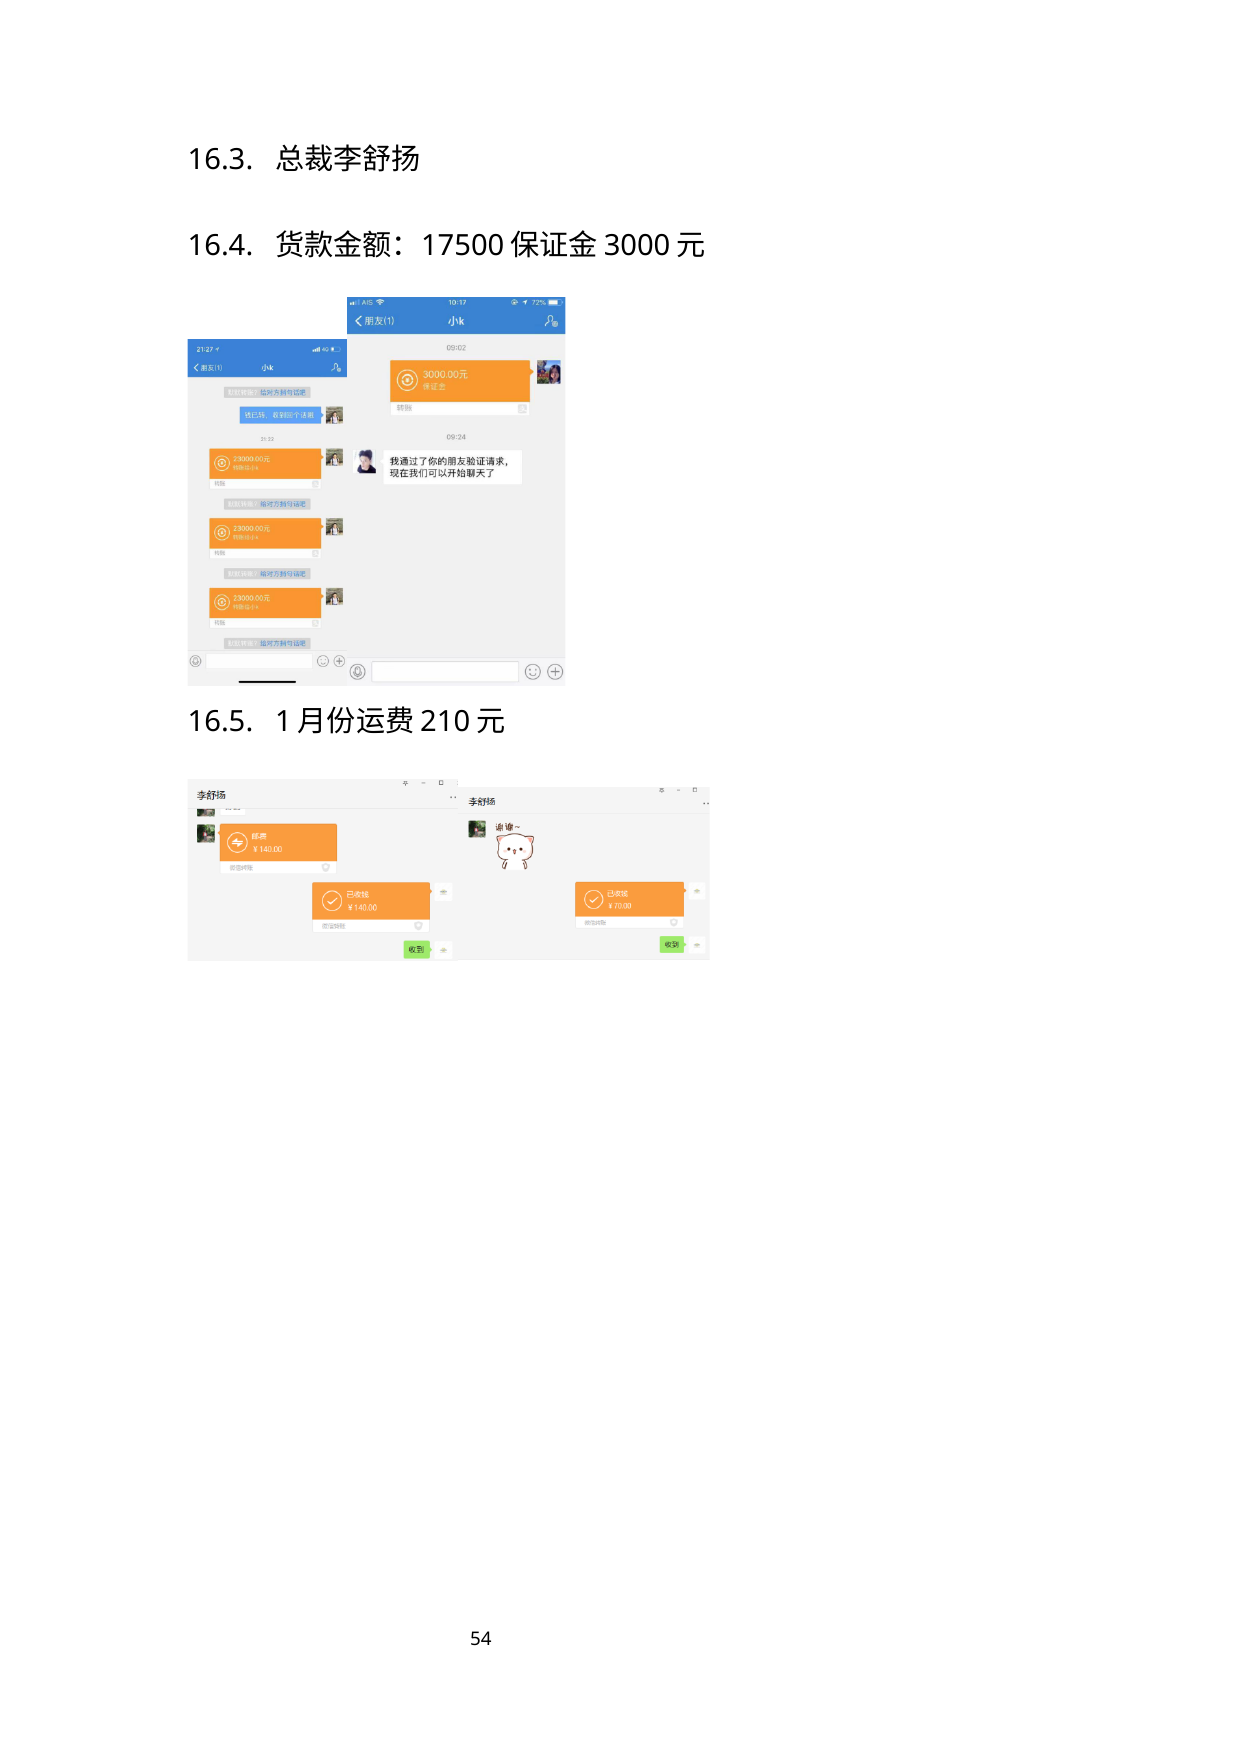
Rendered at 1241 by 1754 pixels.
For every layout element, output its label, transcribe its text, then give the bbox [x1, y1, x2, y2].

subtitle 货款金额：17500保证金3000元 [187, 210, 1053, 275]
picture [187, 297, 566, 686]
subtitle 1月份运费210元 [187, 686, 1053, 751]
picture [187, 779, 710, 961]
subtitle 总裁李舒扬 [187, 124, 1053, 189]
